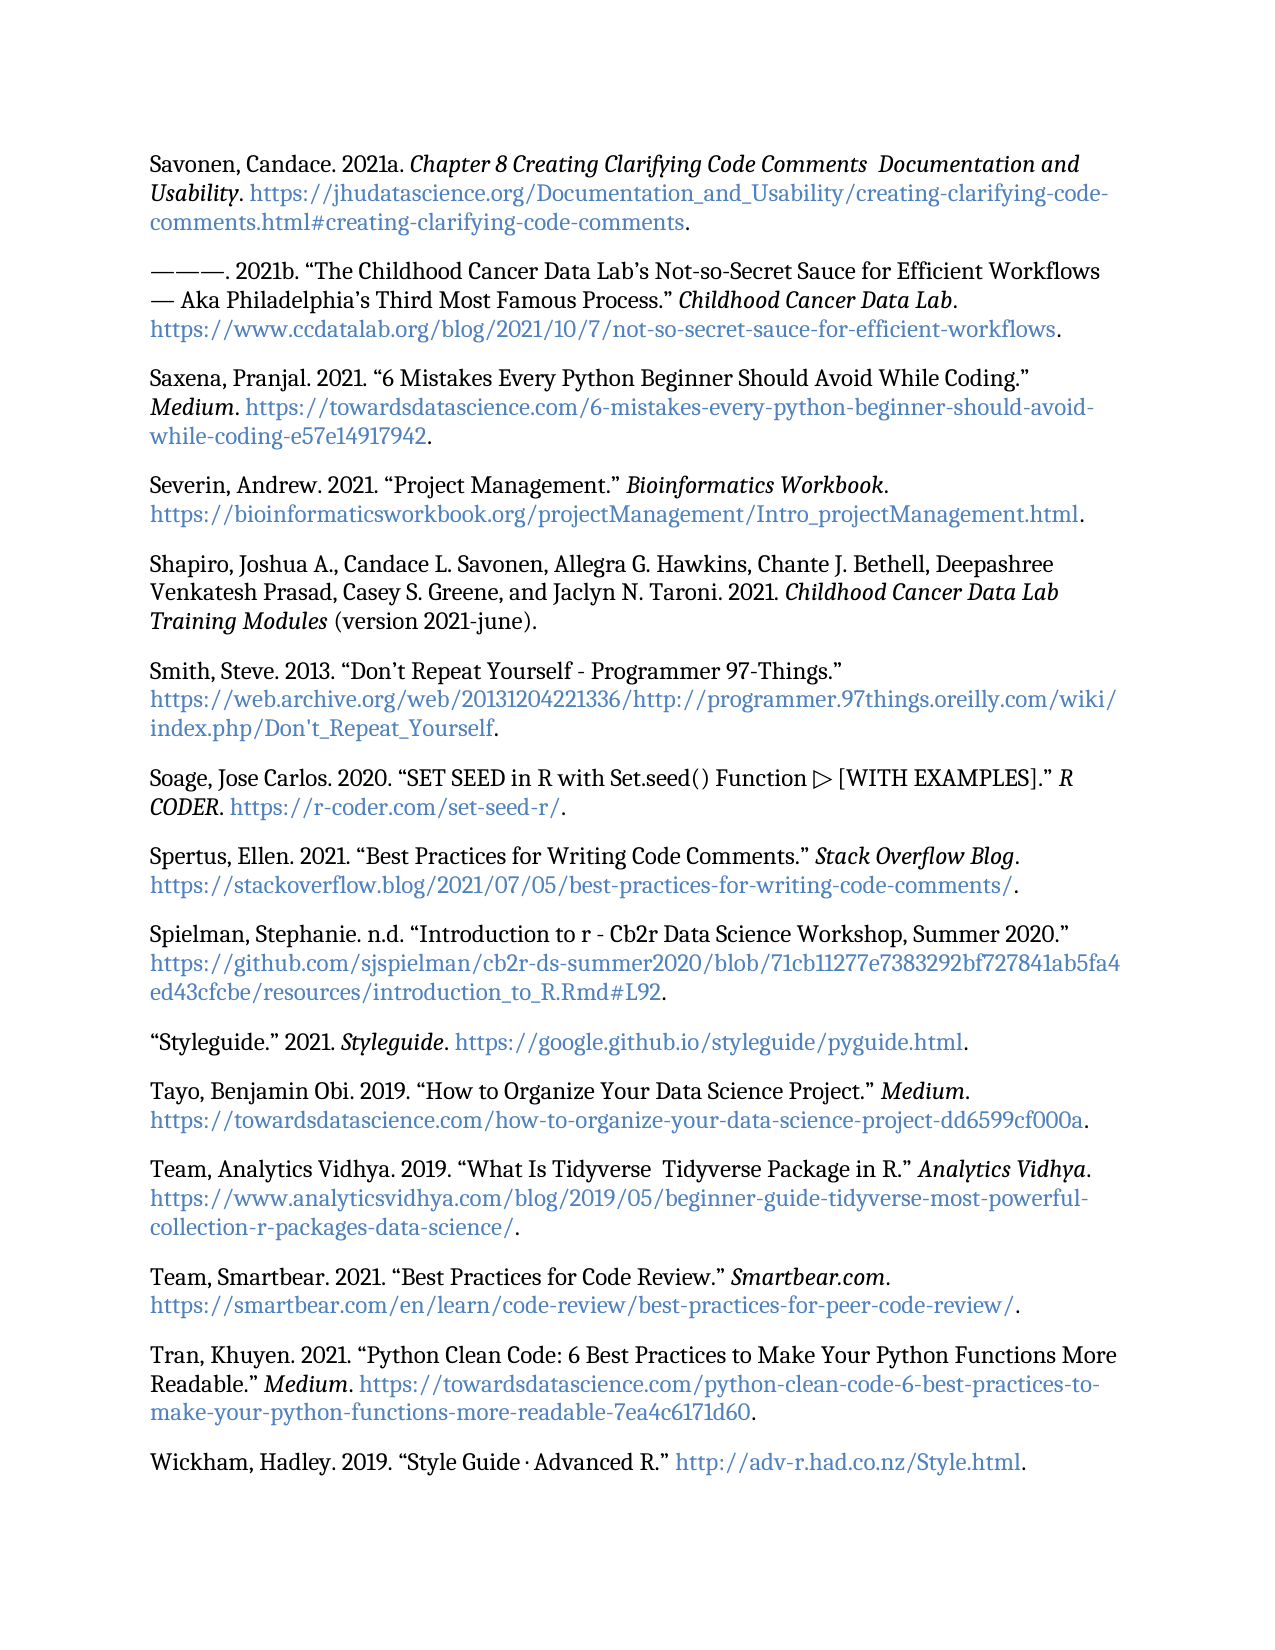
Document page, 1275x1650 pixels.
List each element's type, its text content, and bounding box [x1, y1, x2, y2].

text Soage, Jose Carlos. 2020. “SET SEED in R with Set.seed() Function ▷ [WITH EXAMPLES].” R CODER. https://r-coder.com/set-seed-r/. [150, 764, 1125, 821]
text Tran, Khuyen. 2021. “Python Clean Code: 6 Best Practices to Make Your Python Functions More Readable.” Medium. https://towardsdatascience.com/python-clean-code-6-best-practices-to-make-your-python-functions-more-readable-7ea4c6171d60. [150, 1341, 1125, 1427]
text Severin, Andrew. 2021. “Project Management.” Bioinformatics Workbook. https://bioinformaticsworkbook.org/projectManagement/Intro_projectManagement.html. [150, 471, 1125, 529]
text Smith, Steve. 2013. “Don’t Repeat Yourself - Programmer 97-Things.” https://web.archive.org/web/20131204221336/http://programmer.97things.oreilly.com/wiki/index.php/Don't_Repeat_Yourself. [150, 657, 1125, 743]
text Savonen, Candace. 2021a. Chapter 8 Creating Clarifying Code Comments Documentation and Usability. https://jhudatascience.org/Documentation_and_Usability/creating-clarifying-code-comments.html#creating-clarifying-code-comments. [150, 150, 1125, 236]
text Wickham, Hadley. 2019. “Style Guide · Advanced R.” http://adv-r.had.co.nz/Style.html. [150, 1448, 1125, 1477]
text Team, Smartbear. 2021. “Best Practices for Code Review.” Smartbear.com. https://smartbear.com/en/learn/code-review/best-practices-for-peer-code-review/. [150, 1262, 1125, 1320]
text ———. 2021b. “The Childhood Cancer Data Lab’s Not-so-Secret Sauce for Efficient Workflows — Aka Philadelphia’s Third Most Famous Process.” Childhood Cancer Data Lab. https://www.ccdatalab.org/blog/2021/10/7/not-so-secret-sauce-for-efficient-workflows. [150, 257, 1125, 343]
text Spielman, Stephanie. n.d. “Introduction to r - Cb2r Data Science Workshop, Summer 2020.” https://github.com/sjspielman/cb2r-ds-summer2020/blob/71cb11277e7383292bf727841ab5fa4ed43cfcbe/resources/introduction_to_R.Rmd#L92. [150, 920, 1125, 1007]
text Saxena, Pranjal. 2021. “6 Mistakes Every Python Beginner Should Avoid While Coding.” Medium. https://towardsdatascience.com/6-mistakes-every-python-beginner-should-avoid-while-coding-e57e14917942. [150, 364, 1125, 450]
text “Styleguide.” 2021. Styleguide. https://google.github.io/styleguide/pyguide.html. [150, 1027, 1125, 1056]
text Shapiro, Joshua A., Candace L. Savonen, Allegra G. Hawkins, Chante J. Bethell, Deepashree Venkatesh Prasad, Casey S. Greene, and Jaclyn N. Taroni. 2021. Childhood Cancer Data Lab Training Modules (version 2021-june). [150, 549, 1125, 636]
text Team, Analytics Vidhya. 2019. “What Is Tidyverse Tidyverse Package in R.” Analytics Vidhya. https://www.analyticsvidhya.com/blog/2019/05/beginner-guide-tidyverse-most-powerful-collection-r-packages-data-science/. [150, 1155, 1125, 1242]
text Spertus, Ellen. 2021. “Best Practices for Writing Code Comments.” Stack Overflow Blog. https://stackoverflow.blog/2021/07/05/best-practices-for-writing-code-comments/. [150, 842, 1125, 899]
text Tayo, Benjamin Obi. 2019. “How to Organize Your Data Science Project.” Medium. https://towardsdatascience.com/how-to-organize-your-data-science-project-dd6599cf000a. [150, 1077, 1125, 1134]
